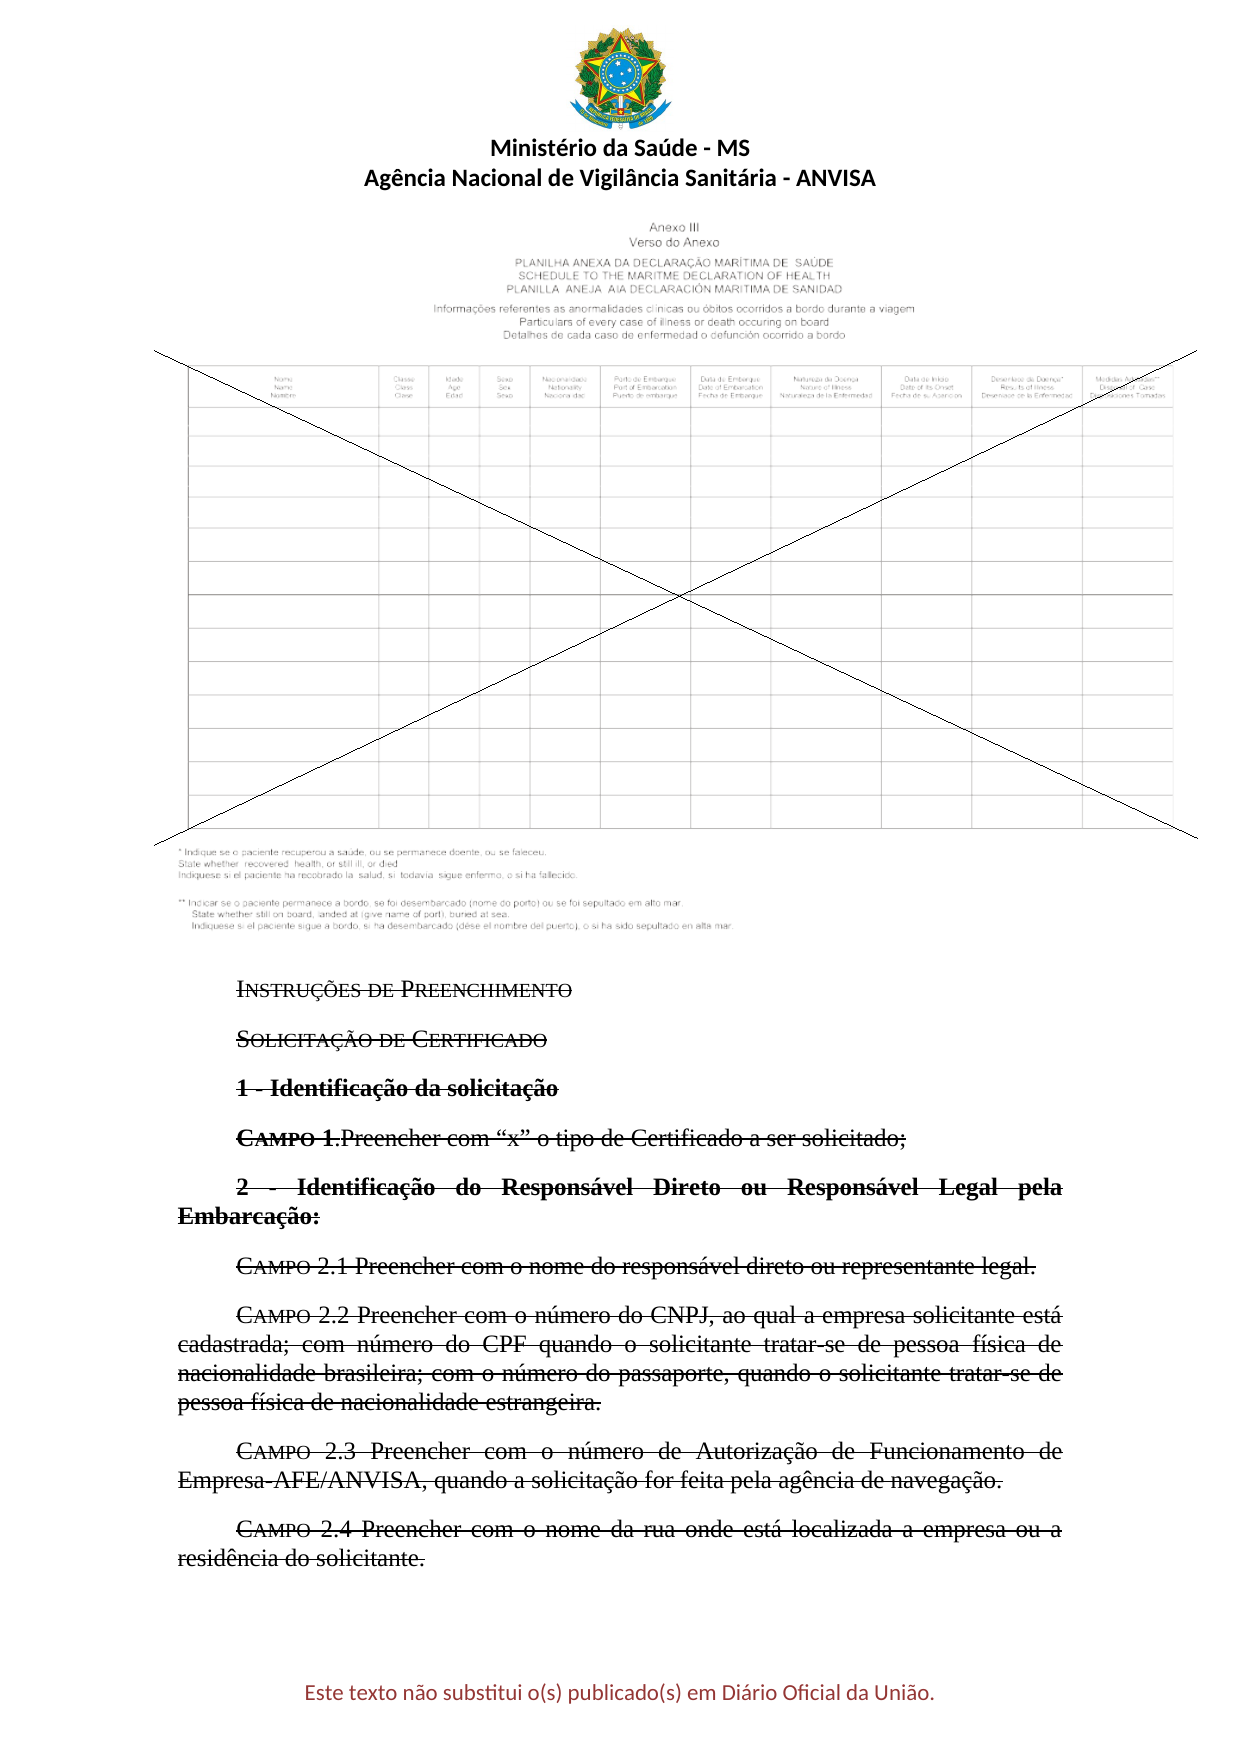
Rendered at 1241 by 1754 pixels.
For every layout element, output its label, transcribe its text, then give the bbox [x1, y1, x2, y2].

text 2 - Identificação do Responsável Direto ou Responsável Legal pela Embarcação: [177, 1172, 1063, 1230]
text Campo 2.2 Preencher com o número do CNPJ, ao qual a empresa solicitante está cadastrada; com número do CPF quando o solicitante tratar-se de pessoa física de nacionalidade brasileira; com o número do passaporte, quando o solicitante tratar-se de pessoa física de nacionalidade estrangeira. [177, 1300, 1063, 1345]
text Campo 2.1 Preencher com o nome do responsável direto ou representante legal. [177, 1251, 1063, 1279]
text Campo 1.Preencher com “x” o tipo de Certificado a ser solicitado; [177, 1123, 1063, 1152]
title Instruções de Preenchimento [177, 974, 1063, 1003]
picture [566, 25, 674, 132]
text Campo 2.2 Preencher com o número do CNPJ, ao qual a empresa solicitante está cadastrada; com número do CPF quando o solicitante tratar-se de pessoa física de nacionalidade brasileira; com o número do passaporte, quando o solicitante tratar-se de pessoa física de nacionalidade estrangeira. [177, 1346, 1063, 1373]
text Campo 2.2 Preencher com o número do CNPJ, ao qual a empresa solicitante está cadastrada; com número do CPF quando o solicitante tratar-se de pessoa física de nacionalidade brasileira; com o número do passaporte, quando o solicitante tratar-se de pessoa física de nacionalidade estrangeira. [177, 1374, 1063, 1415]
text Solicitação de Certificado [177, 1024, 1063, 1052]
text Campo 2.3 Preencher com o número de Autorização de Funcionamento de Empresa-AFE/ANVISA, quando a solicitação for feita pela agência de navegação. [177, 1436, 1063, 1494]
text Campo 2.4 Preencher com o nome da rua onde está localizada a empresa ou a residência do solicitante. [177, 1514, 1063, 1572]
text 1 - Identificação da solicitação [177, 1073, 1063, 1102]
